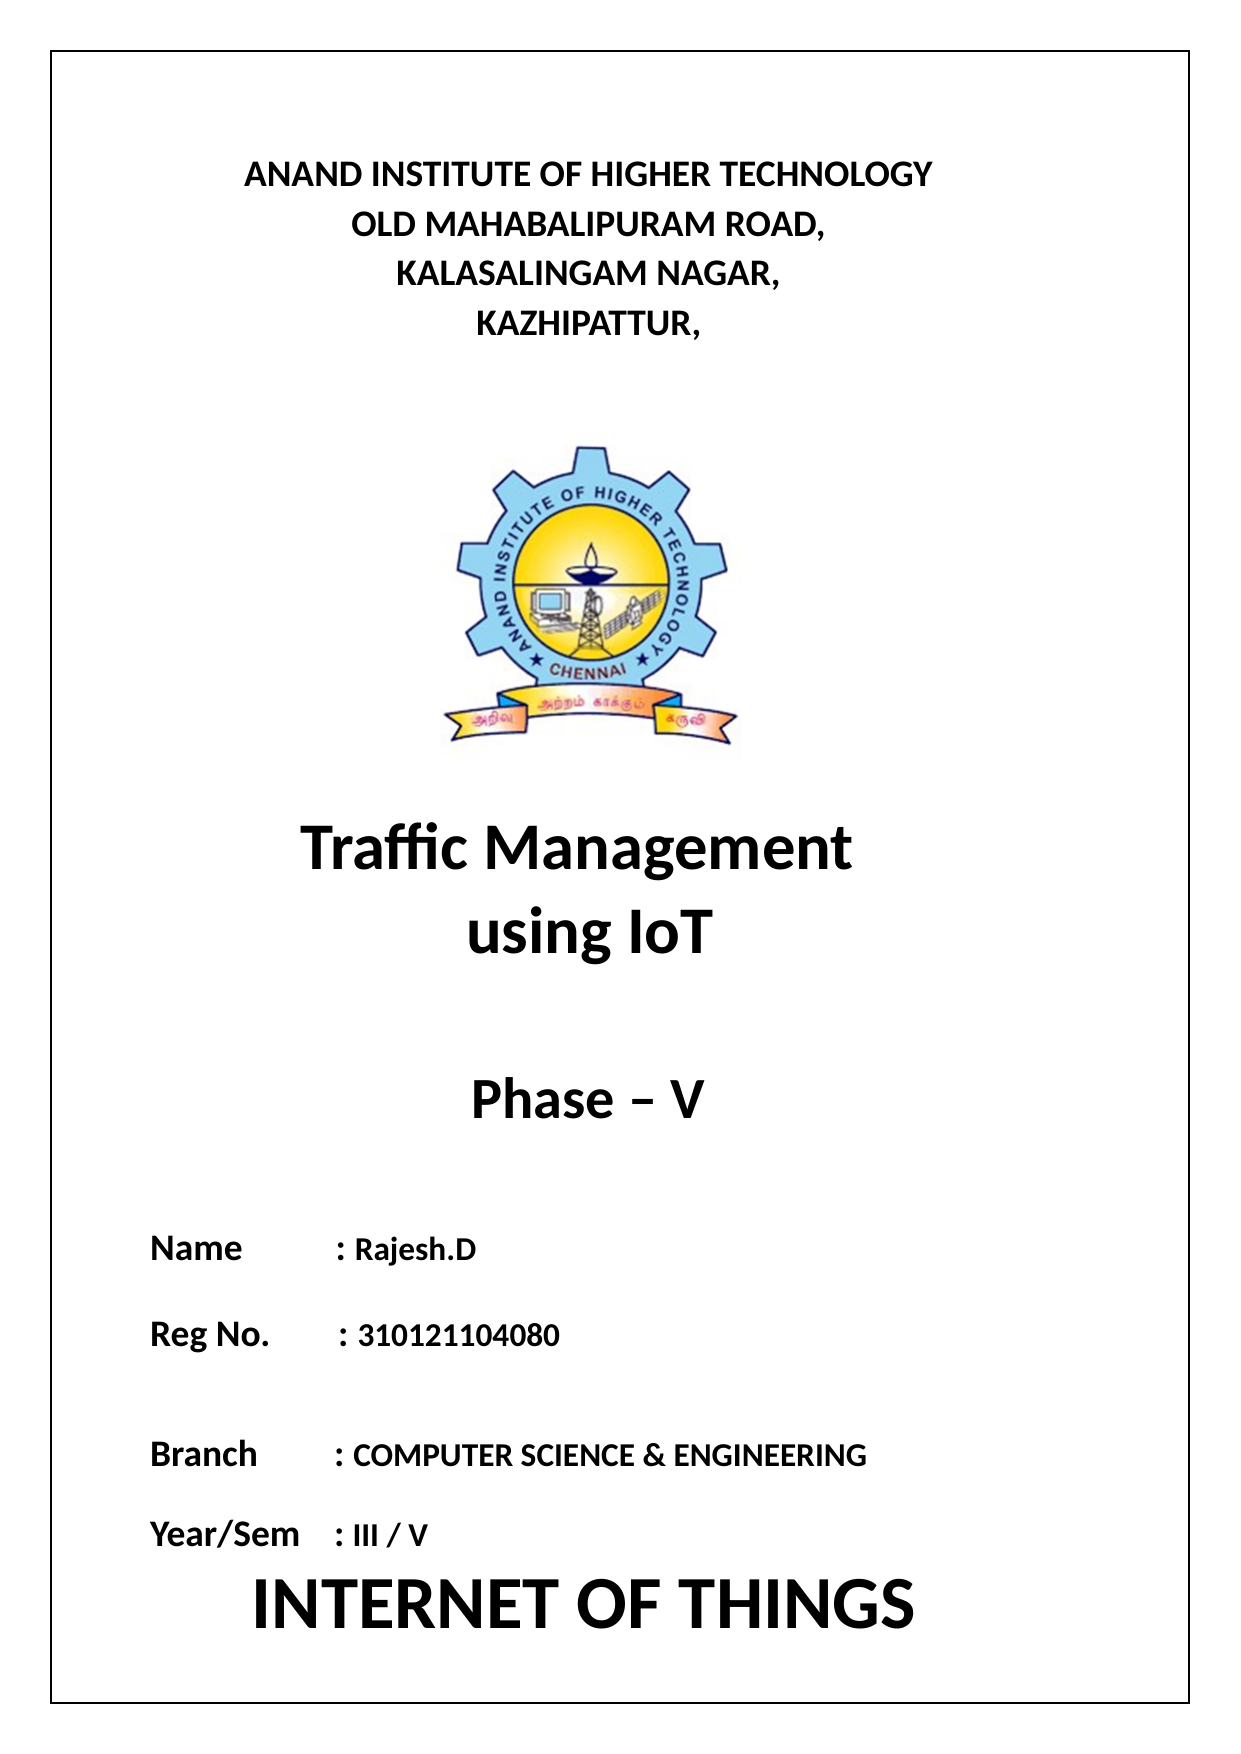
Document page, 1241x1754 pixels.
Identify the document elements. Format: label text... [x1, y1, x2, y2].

picture [415, 408, 768, 761]
text KALASALINGAM NAGAR, [106, 249, 1027, 295]
text Name : Rajesh.D [150, 1223, 1090, 1269]
text OLD MAHABALIPURAM ROAD, [150, 199, 1027, 245]
text ANAND INSTITUTE OF HIGHER TECHNOLOGY [150, 150, 1027, 196]
text KAZHIPATTUR, [150, 298, 1027, 344]
text using IoT [150, 888, 1057, 970]
text INTERNET OF THINGS [150, 1556, 1090, 1647]
text Branch : COMPUTER SCIENCE & ENGINEERING [150, 1430, 1044, 1476]
text Phase – V [150, 1062, 1026, 1133]
text Reg No. : 310121104080 [150, 1310, 1090, 1356]
text Year/Sem : III / V [150, 1510, 1090, 1556]
text Traffic Management [150, 804, 1057, 886]
